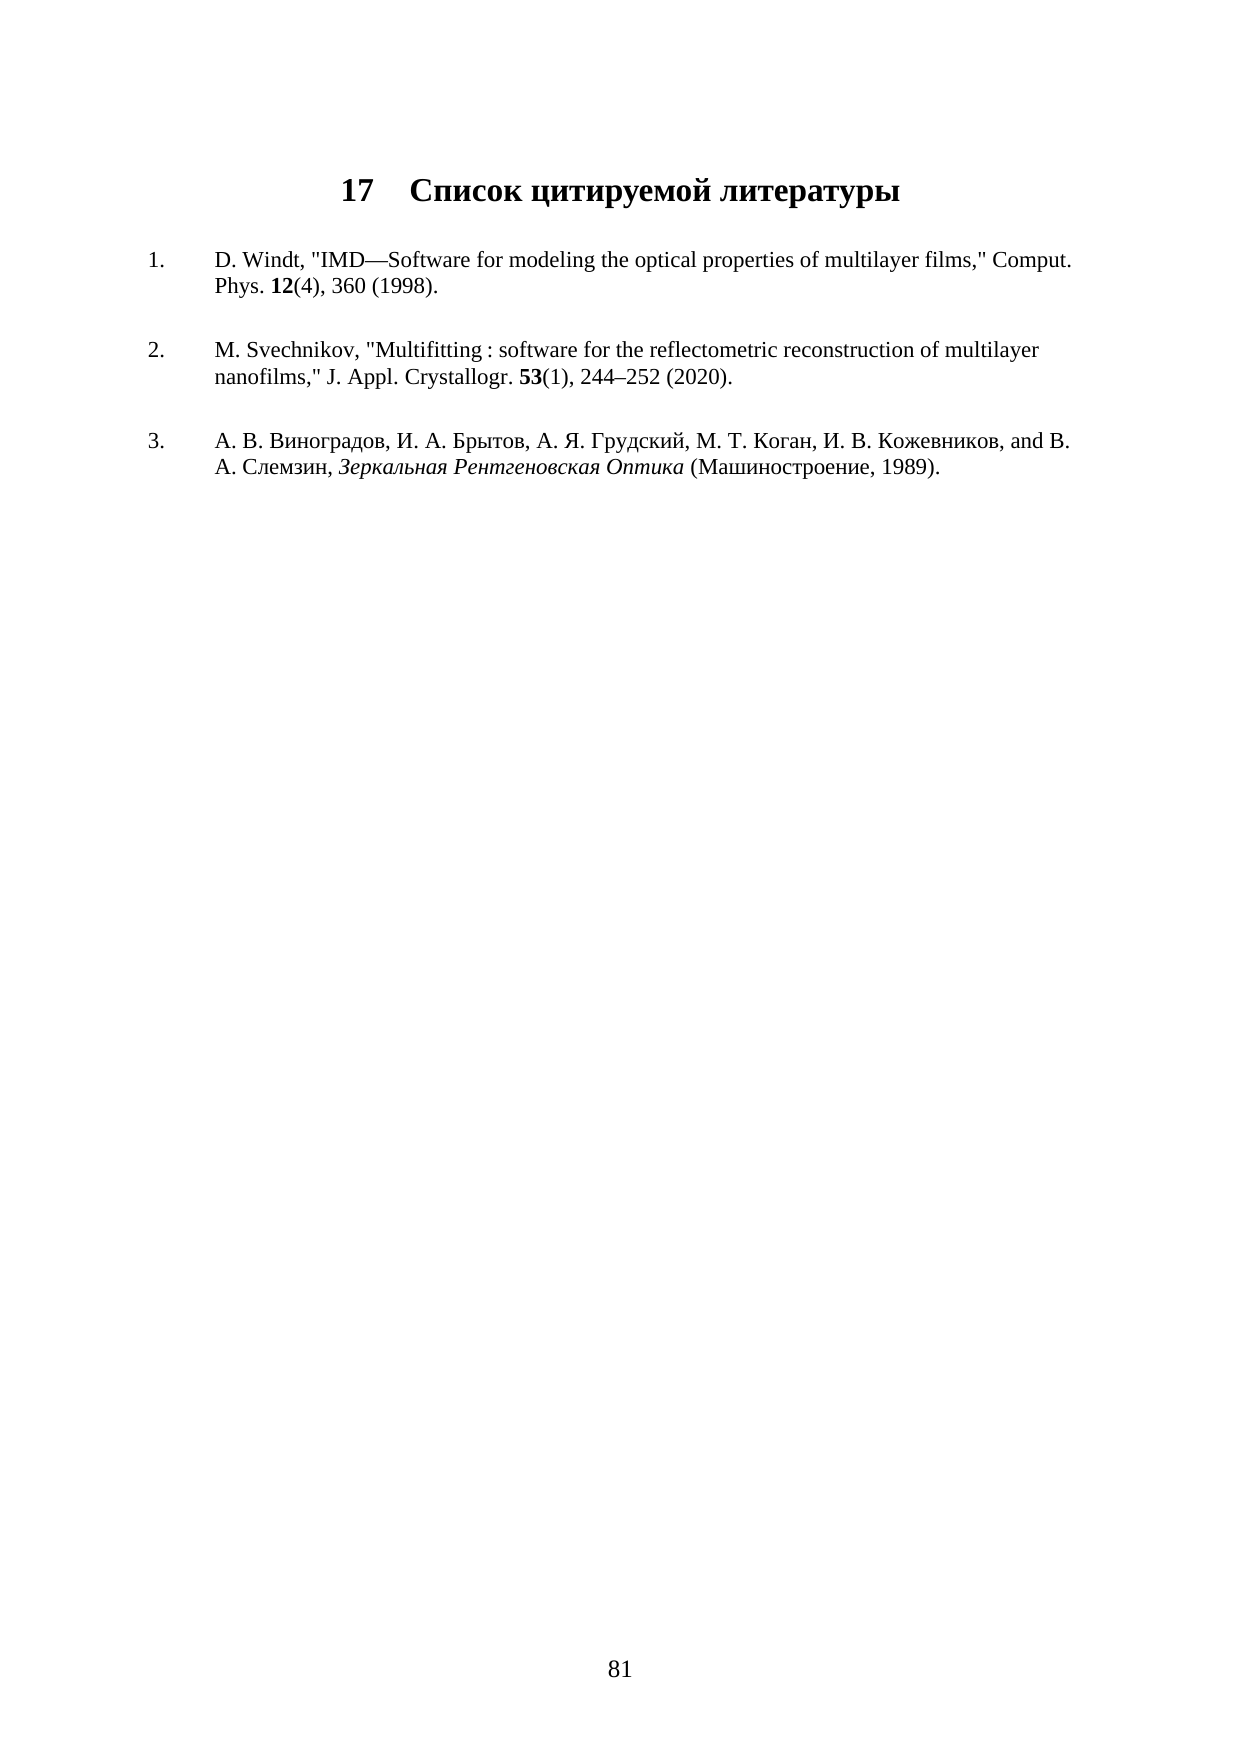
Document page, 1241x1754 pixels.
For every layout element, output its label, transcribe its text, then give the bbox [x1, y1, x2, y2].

text 3. А. В. Виноградов, И. А. Брытов, А. Я. Грудский, М. Т. Коган, И. В. Кожевников, and В. А. Слемзин, Зеркальная Рентгеновская Оптика (Машиностроение, 1989). [148, 427, 1093, 479]
subtitle Список цитируемой литературы [148, 170, 1093, 209]
text 2. M. Svechnikov, "Multifitting : software for the reflectometric reconstruction of multilayer nanofilms," J. Appl. Crystallogr. 53(1), 244–252 (2020). [148, 336, 1093, 389]
text 1. D. Windt, "IMD—Software for modeling the optical properties of multilayer films," Comput. Phys. 12(4), 360 (1998). [148, 246, 1093, 299]
